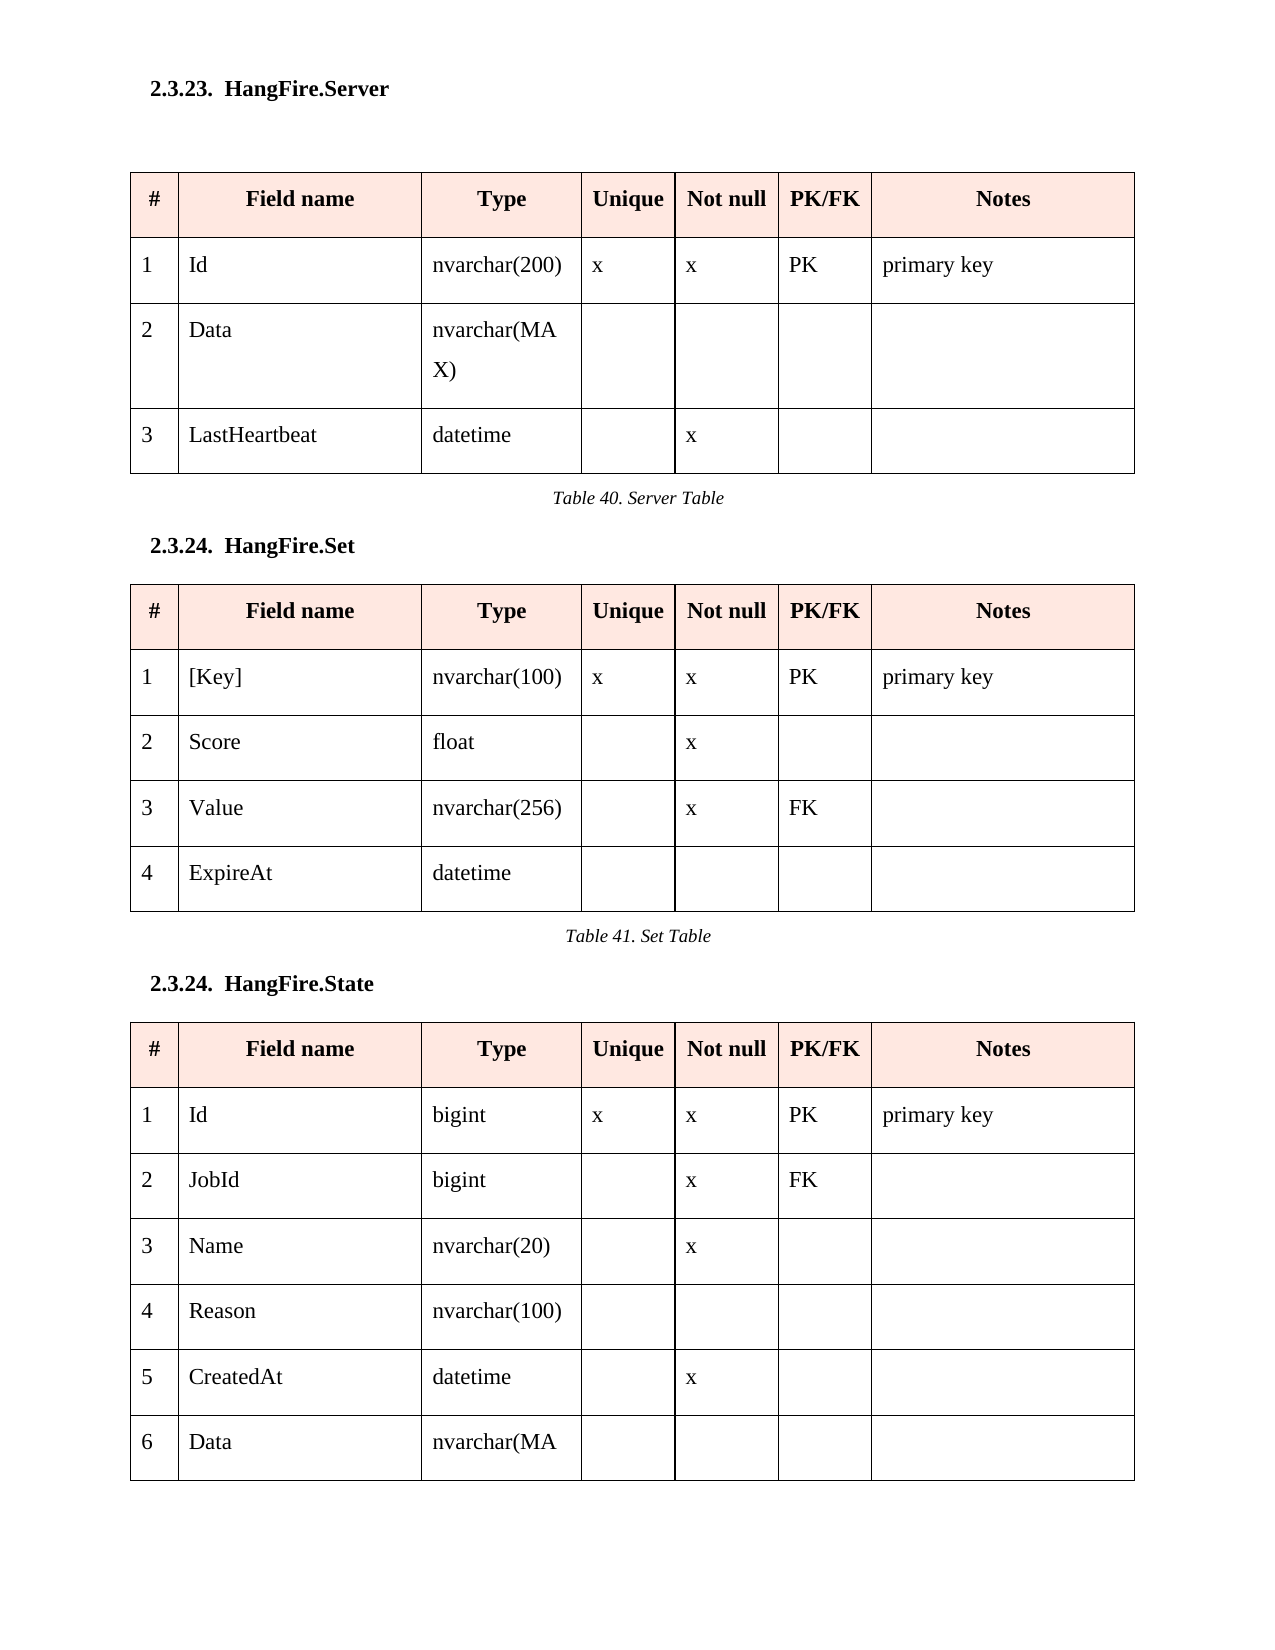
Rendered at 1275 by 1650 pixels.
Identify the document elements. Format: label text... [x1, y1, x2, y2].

table_cell [582, 409, 674, 473]
table_header # [131, 585, 178, 649]
table_cell [872, 1154, 1134, 1218]
table_cell x [676, 409, 778, 473]
table_header Notes [872, 585, 1134, 649]
table_cell [582, 1416, 674, 1480]
table_cell nvarchar(20) [422, 1219, 581, 1284]
table_cell datetime [422, 409, 581, 473]
table_cell PK [779, 1088, 871, 1153]
subtitle 2.3.24. HangFire.State [150, 969, 1128, 996]
table_cell x [676, 1088, 778, 1153]
table_cell x [582, 650, 674, 715]
table_cell Name [179, 1219, 421, 1284]
table_cell [779, 1219, 871, 1284]
table_cell nvarchar(256) [422, 781, 581, 846]
table_cell Data [179, 1416, 421, 1480]
table_cell ExpireAt [179, 847, 421, 911]
table_header Type [422, 173, 581, 237]
table_cell x [676, 716, 778, 780]
table_cell [779, 847, 871, 911]
table_cell [872, 1219, 1134, 1284]
table_cell primary key [872, 650, 1134, 715]
table_cell [676, 1416, 778, 1480]
table_cell [Key] [179, 650, 421, 715]
table_header # [131, 173, 178, 237]
table_cell 4 [131, 847, 178, 911]
table_cell [779, 409, 871, 473]
table_header Field name [179, 173, 421, 237]
table_cell nvarchar(200) [422, 238, 581, 303]
table_header Type [422, 585, 581, 649]
table_header # [131, 1023, 178, 1087]
table_cell nvarchar(MAX) [422, 1416, 581, 1480]
table_header Notes [872, 173, 1134, 237]
table_cell Reason [179, 1285, 421, 1349]
table_cell [582, 781, 674, 846]
table_cell CreatedAt [179, 1350, 421, 1415]
table_cell [872, 847, 1134, 911]
table_header Field name [179, 1023, 421, 1087]
table_cell Id [179, 238, 421, 303]
table_cell Data [179, 304, 421, 408]
table_header Unique [582, 1023, 674, 1087]
table_cell x [676, 1350, 778, 1415]
table_cell 2 [131, 1154, 178, 1218]
table_cell [676, 1285, 778, 1349]
text Table 41. Set Table [150, 925, 1128, 946]
table_cell x [676, 1154, 778, 1218]
table_header PK/FK [779, 173, 871, 237]
table_cell bigint [422, 1154, 581, 1218]
table_cell 1 [131, 1088, 178, 1153]
table_cell 3 [131, 1219, 178, 1284]
table_header Not null [676, 1023, 778, 1087]
table_cell 2 [131, 716, 178, 780]
table_cell x [582, 238, 674, 303]
table_cell [779, 304, 871, 408]
table_header Type [422, 1023, 581, 1087]
table_cell nvarchar(MAX) [422, 304, 581, 408]
table_header PK/FK [779, 585, 871, 649]
table_cell x [582, 1088, 674, 1153]
table_cell PK [779, 650, 871, 715]
table_cell [872, 781, 1134, 846]
table_header Unique [582, 173, 674, 237]
table_cell LastHeartbeat [179, 409, 421, 473]
table_cell [779, 1285, 871, 1349]
table_cell [872, 1285, 1134, 1349]
table_cell x [676, 781, 778, 846]
table_cell PK [779, 238, 871, 303]
table_cell 3 [131, 409, 178, 473]
table_cell 6 [131, 1416, 178, 1480]
table_cell [582, 716, 674, 780]
table_cell 2 [131, 304, 178, 408]
table_cell [582, 1350, 674, 1415]
text Table 40. Server Table [150, 487, 1128, 508]
table_cell [582, 847, 674, 911]
table_cell [676, 847, 778, 911]
table_cell 4 [131, 1285, 178, 1349]
table_cell [779, 1350, 871, 1415]
table_cell nvarchar(100) [422, 650, 581, 715]
table_cell 5 [131, 1350, 178, 1415]
table_header Notes [872, 1023, 1134, 1087]
table_cell float [422, 716, 581, 780]
table_cell Value [179, 781, 421, 846]
table_cell primary key [872, 238, 1134, 303]
table_cell datetime [422, 847, 581, 911]
subtitle 2.3.24. HangFire.Set [150, 532, 1128, 558]
table_cell [872, 304, 1134, 408]
table_cell 1 [131, 650, 178, 715]
table_cell x [676, 650, 778, 715]
table_header Not null [676, 585, 778, 649]
table_cell [582, 1154, 674, 1218]
table_cell [872, 409, 1134, 473]
table_cell [779, 1416, 871, 1480]
table_cell [872, 716, 1134, 780]
table_cell FK [779, 781, 871, 846]
table_cell nvarchar(100) [422, 1285, 581, 1349]
table_cell bigint [422, 1088, 581, 1153]
table_cell [779, 716, 871, 780]
table_header Not null [676, 173, 778, 237]
table_header Unique [582, 585, 674, 649]
table_cell x [676, 238, 778, 303]
table_cell Id [179, 1088, 421, 1153]
table_cell [872, 1350, 1134, 1415]
table_cell JobId [179, 1154, 421, 1218]
table_cell x [676, 1219, 778, 1284]
table_cell datetime [422, 1350, 581, 1415]
table_cell [872, 1416, 1134, 1480]
table_cell primary key [872, 1088, 1134, 1153]
table_cell [676, 304, 778, 408]
table_cell 1 [131, 238, 178, 303]
subtitle 2.3.23. HangFire.Server [150, 75, 1128, 101]
table_cell [582, 304, 674, 408]
table_cell FK [779, 1154, 871, 1218]
table_cell [582, 1219, 674, 1284]
table_header Field name [179, 585, 421, 649]
table_cell 3 [131, 781, 178, 846]
table_cell Score [179, 716, 421, 780]
table_cell [582, 1285, 674, 1349]
table_header PK/FK [779, 1023, 871, 1087]
